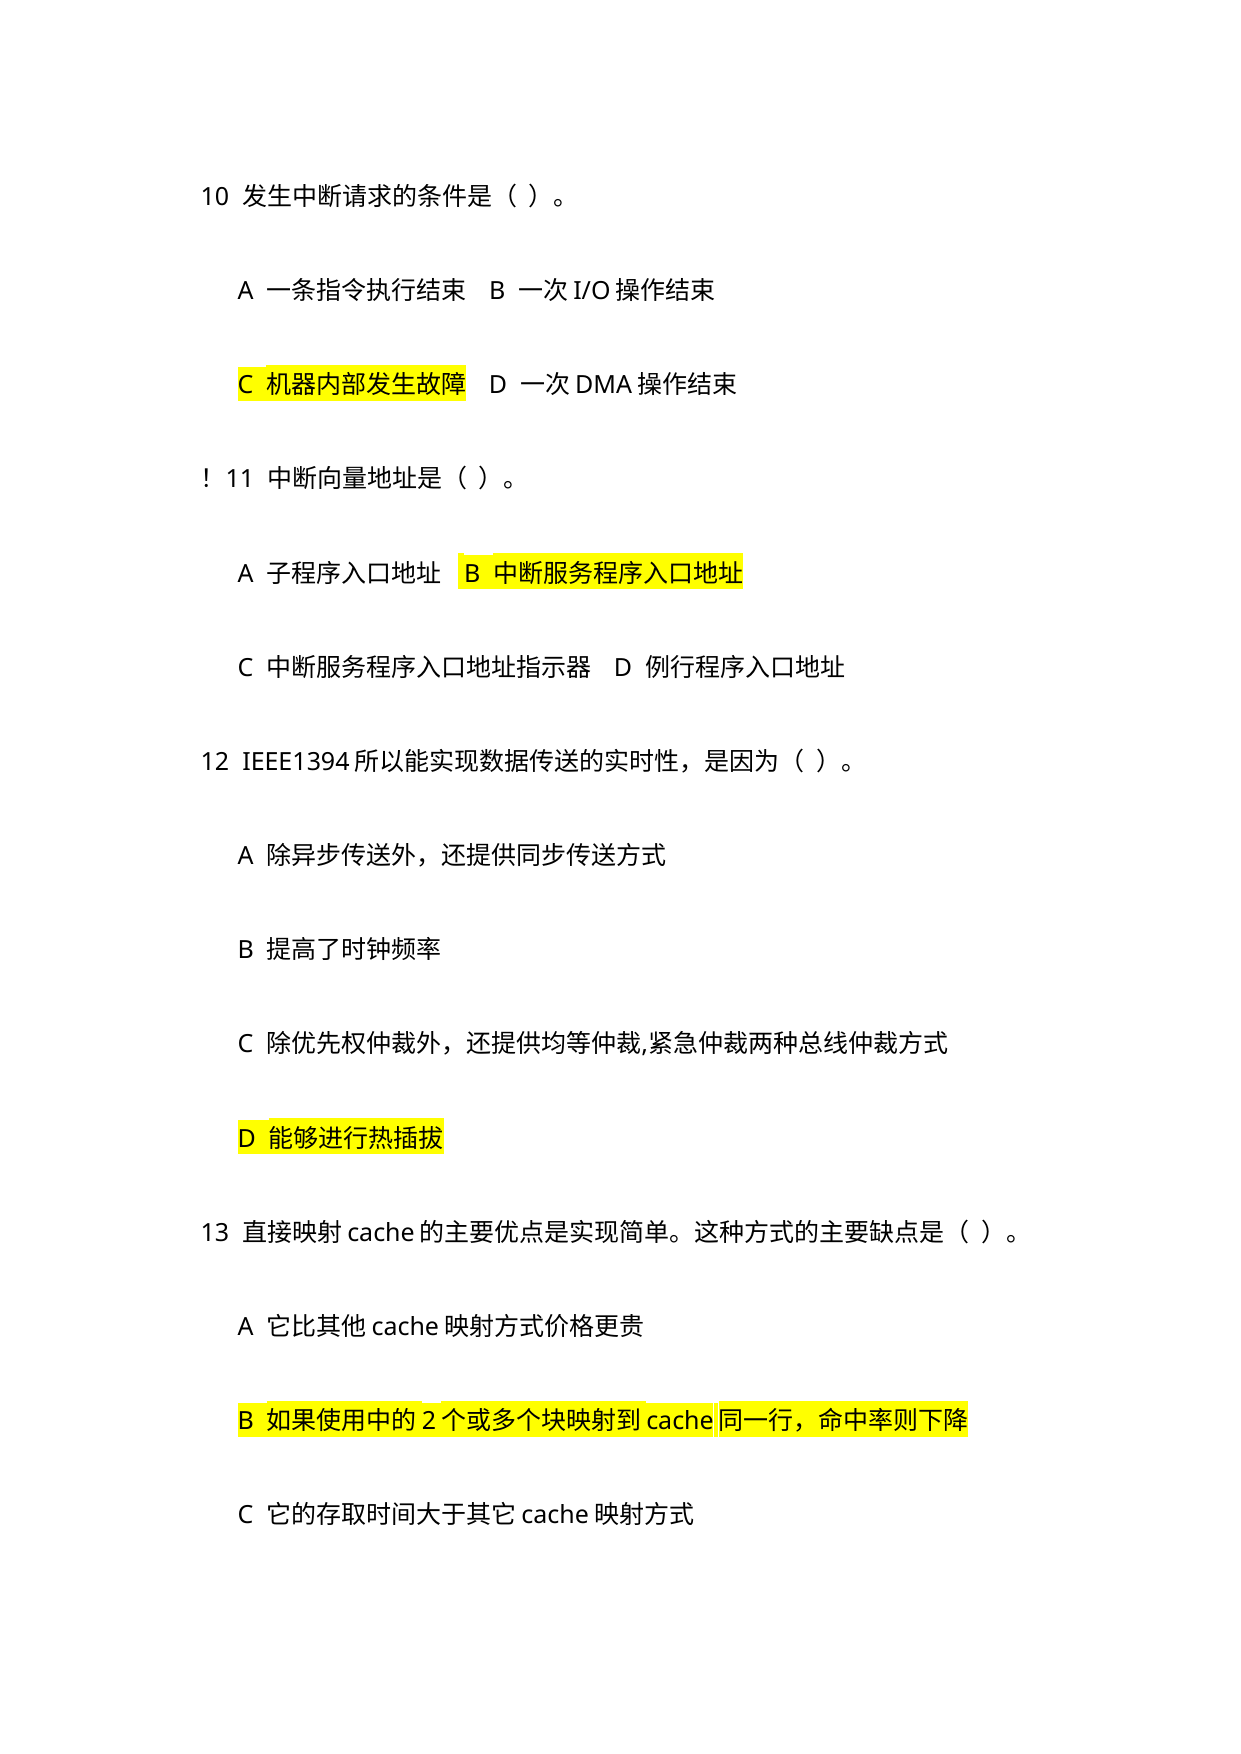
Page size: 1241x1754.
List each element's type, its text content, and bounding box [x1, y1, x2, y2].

text C 中断服务程序入口地址指示器 D 例行程序入口地址 [187, 633, 1053, 698]
text ！11 中断向量地址是（ ）。 [187, 444, 1053, 509]
text 10 发生中断请求的条件是（ ）。 [187, 162, 1053, 227]
text A 子程序入口地址 B 中断服务程序入口地址 [187, 539, 1053, 604]
text 12 IEEE1394所以能实现数据传送的实时性，是因为（ ）。 [187, 727, 1053, 792]
text A 一条指令执行结束 B 一次I/O操作结束 [187, 256, 1053, 321]
text C 它的存取时间大于其它cache映射方式 [187, 1480, 1053, 1545]
text B 提高了时钟频率 [187, 915, 1053, 980]
text A 它比其他cache映射方式价格更贵 [187, 1292, 1053, 1357]
text C 机器内部发生故障 D 一次DMA操作结束 [187, 350, 1053, 415]
text B 如果使用中的2个或多个块映射到cache同一行，命中率则下降 [187, 1386, 1053, 1451]
text C 除优先权仲裁外，还提供均等仲裁,紧急仲裁两种总线仲裁方式 [187, 1009, 1053, 1074]
text 13 直接映射cache的主要优点是实现简单。这种方式的主要缺点是（ ）。 [187, 1198, 1053, 1263]
text A 除异步传送外，还提供同步传送方式 [187, 821, 1053, 886]
text D 能够进行热插拔 [187, 1104, 1053, 1169]
